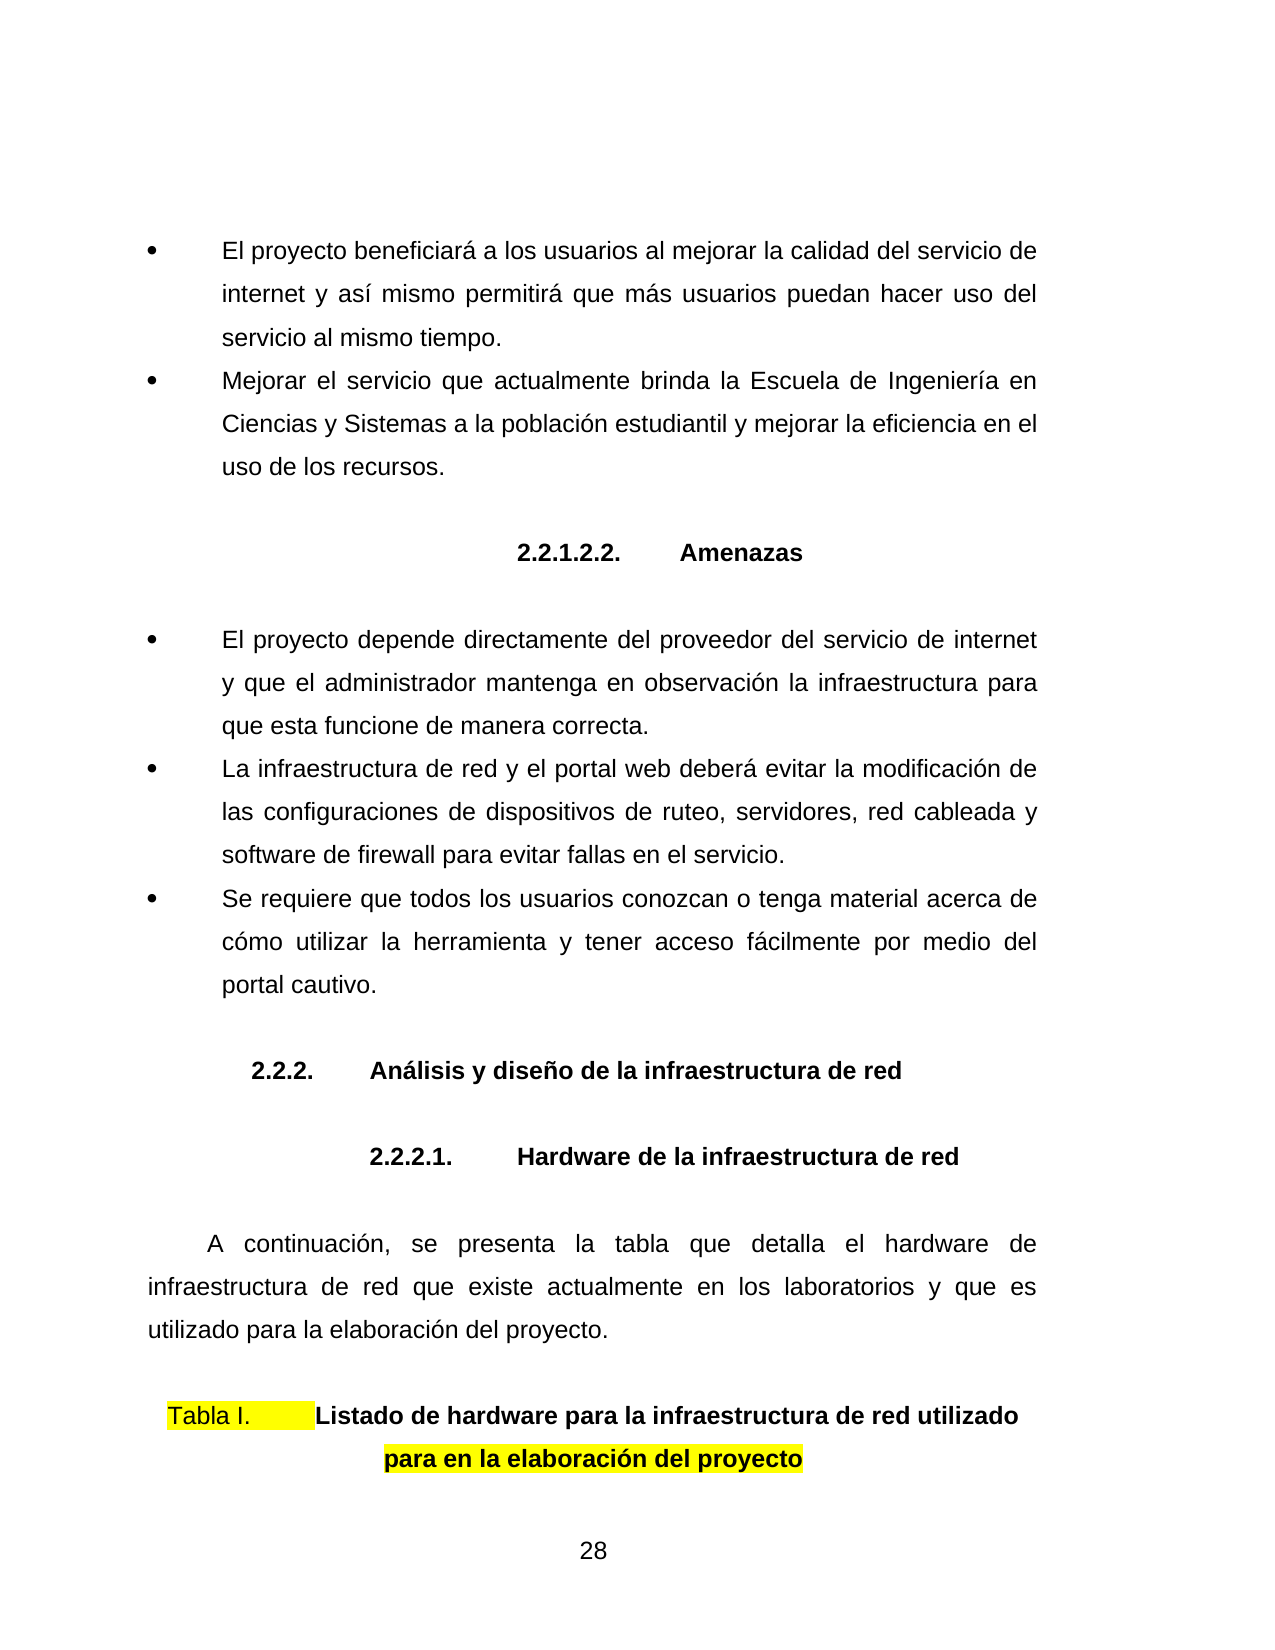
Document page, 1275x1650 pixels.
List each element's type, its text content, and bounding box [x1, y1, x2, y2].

text Amenazas [517, 538, 1039, 567]
text La infraestructura de red y el portal web deberá evitar la modificación de las configuraciones de dispositivos de ruteo, servidores, red cableada y software de firewall para evitar fallas en el servicio. [148, 754, 1039, 869]
text Análisis y diseño de la infraestructura de red [251, 1056, 1039, 1085]
text A continuación, se presenta la tabla que detalla el hardware de infraestructura de red que existe actualmente en los laboratorios y que es utilizado para la elaboración del proyecto. [148, 1229, 1039, 1344]
text Listado de hardware para la infraestructura de red utilizado para en la elaboración del proyecto [148, 1401, 1039, 1473]
text Hardware de la infraestructura de red [369, 1142, 1039, 1171]
text El proyecto depende directamente del proveedor del servicio de internet y que el administrador mantenga en observación la infraestructura para que esta funcione de manera correcta. [148, 624, 1039, 740]
text El proyecto beneficiará a los usuarios al mejorar la calidad del servicio de internet y así mismo permitirá que más usuarios puedan hacer uso del servicio al mismo tiempo. [148, 236, 1039, 351]
text Mejorar el servicio que actualmente brinda la Escuela de Ingeniería en Ciencias y Sistemas a la población estudiantil y mejorar la eficiencia en el uso de los recursos. [148, 366, 1039, 481]
text Se requiere que todos los usuarios conozcan o tenga material acerca de cómo utilizar la herramienta y tener acceso fácilmente por medio del portal cautivo. [148, 883, 1039, 999]
